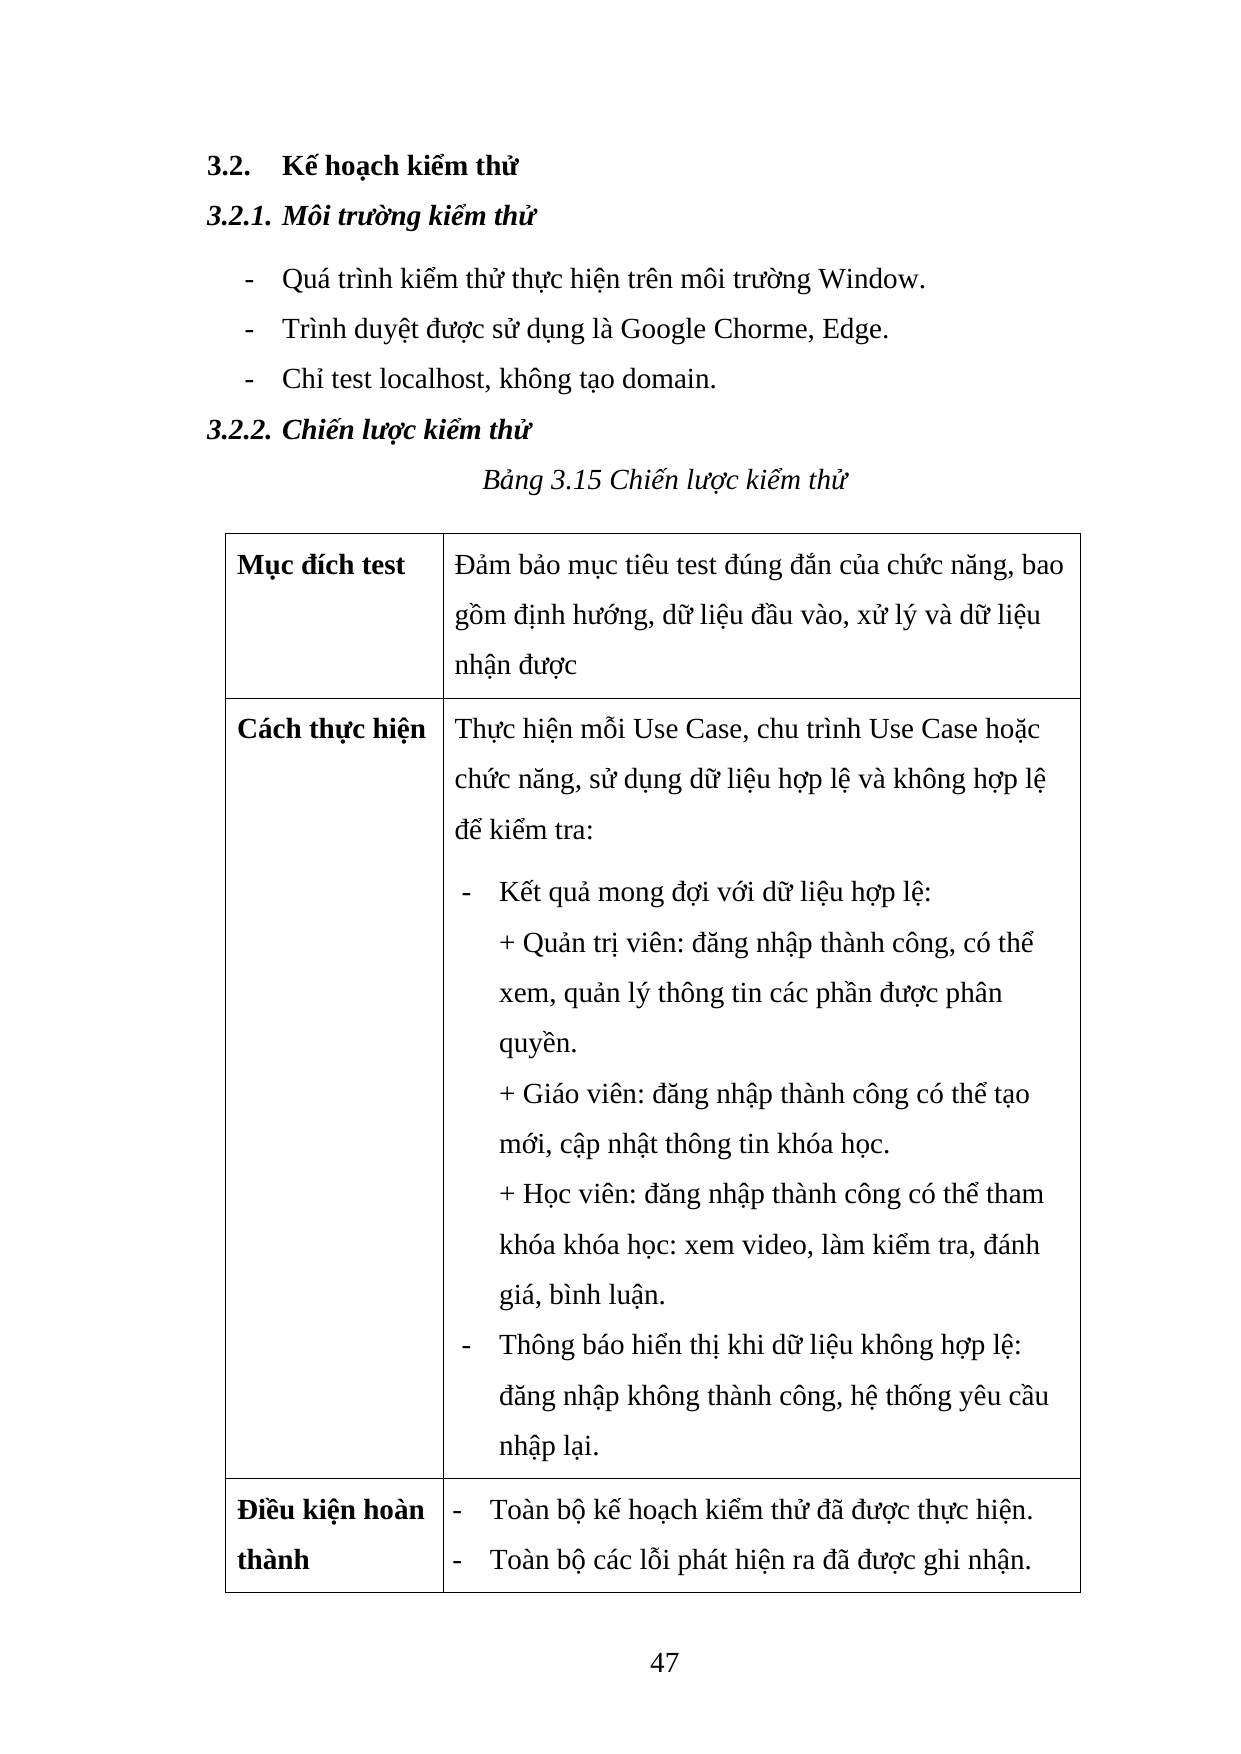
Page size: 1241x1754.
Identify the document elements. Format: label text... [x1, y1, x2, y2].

table_cell Toàn bộ kế hoạch kiểm thử đã được thực hiện. Toàn bộ các lỗi phát hiện ra đã được ghi nhận. [444, 1479, 1080, 1592]
list Chỉ test localhost, không tạo domain. [244, 361, 1122, 395]
subtitle Môi trường kiểm thử [207, 198, 1122, 232]
subtitle Chiến lược kiểm thử [207, 412, 1122, 445]
table_cell Điều kiện hoàn thành [226, 1479, 443, 1592]
table_cell Cách thực hiện [226, 699, 443, 1478]
list Quá trình kiểm thử thực hiện trên môi trường Window. [244, 261, 1122, 294]
table_cell Thực hiện mỗi Use Case, chu trình Use Case hoặc chức năng, sử dụng dữ liệu hợp lệ và không hợp lệ để kiểm tra: Kết quả mong đợi với dữ liệu hợp lệ: + Quản trị viên: đăng nhập thành công, có thể xem, quản lý thông tin các phần được phân quyền. + Giáo viên: đăng nhập thành công có thể tạo mới, cập nhật thông tin khóa học. + Học viên: đăng nhập thành công có thể tham khóa khóa học: xem video, làm kiểm tra, đánh giá, bình luận. Thông báo hiển thị khi dữ liệu không hợp lệ: đăng nhập không thành công, hệ thống yêu cầu nhập lại. [444, 699, 1080, 1478]
subtitle Kế hoạch kiểm thử [207, 148, 1122, 181]
table_header Đảm bảo mục tiêu test đúng đắn của chức năng, bao gồm định hướng, dữ liệu đầu vào, xử lý và dữ liệu nhận được [444, 534, 1080, 698]
list Trình duyệt được sử dụng là Google Chorme, Edge. [244, 311, 1122, 345]
table_header Mục đích test [226, 534, 443, 698]
